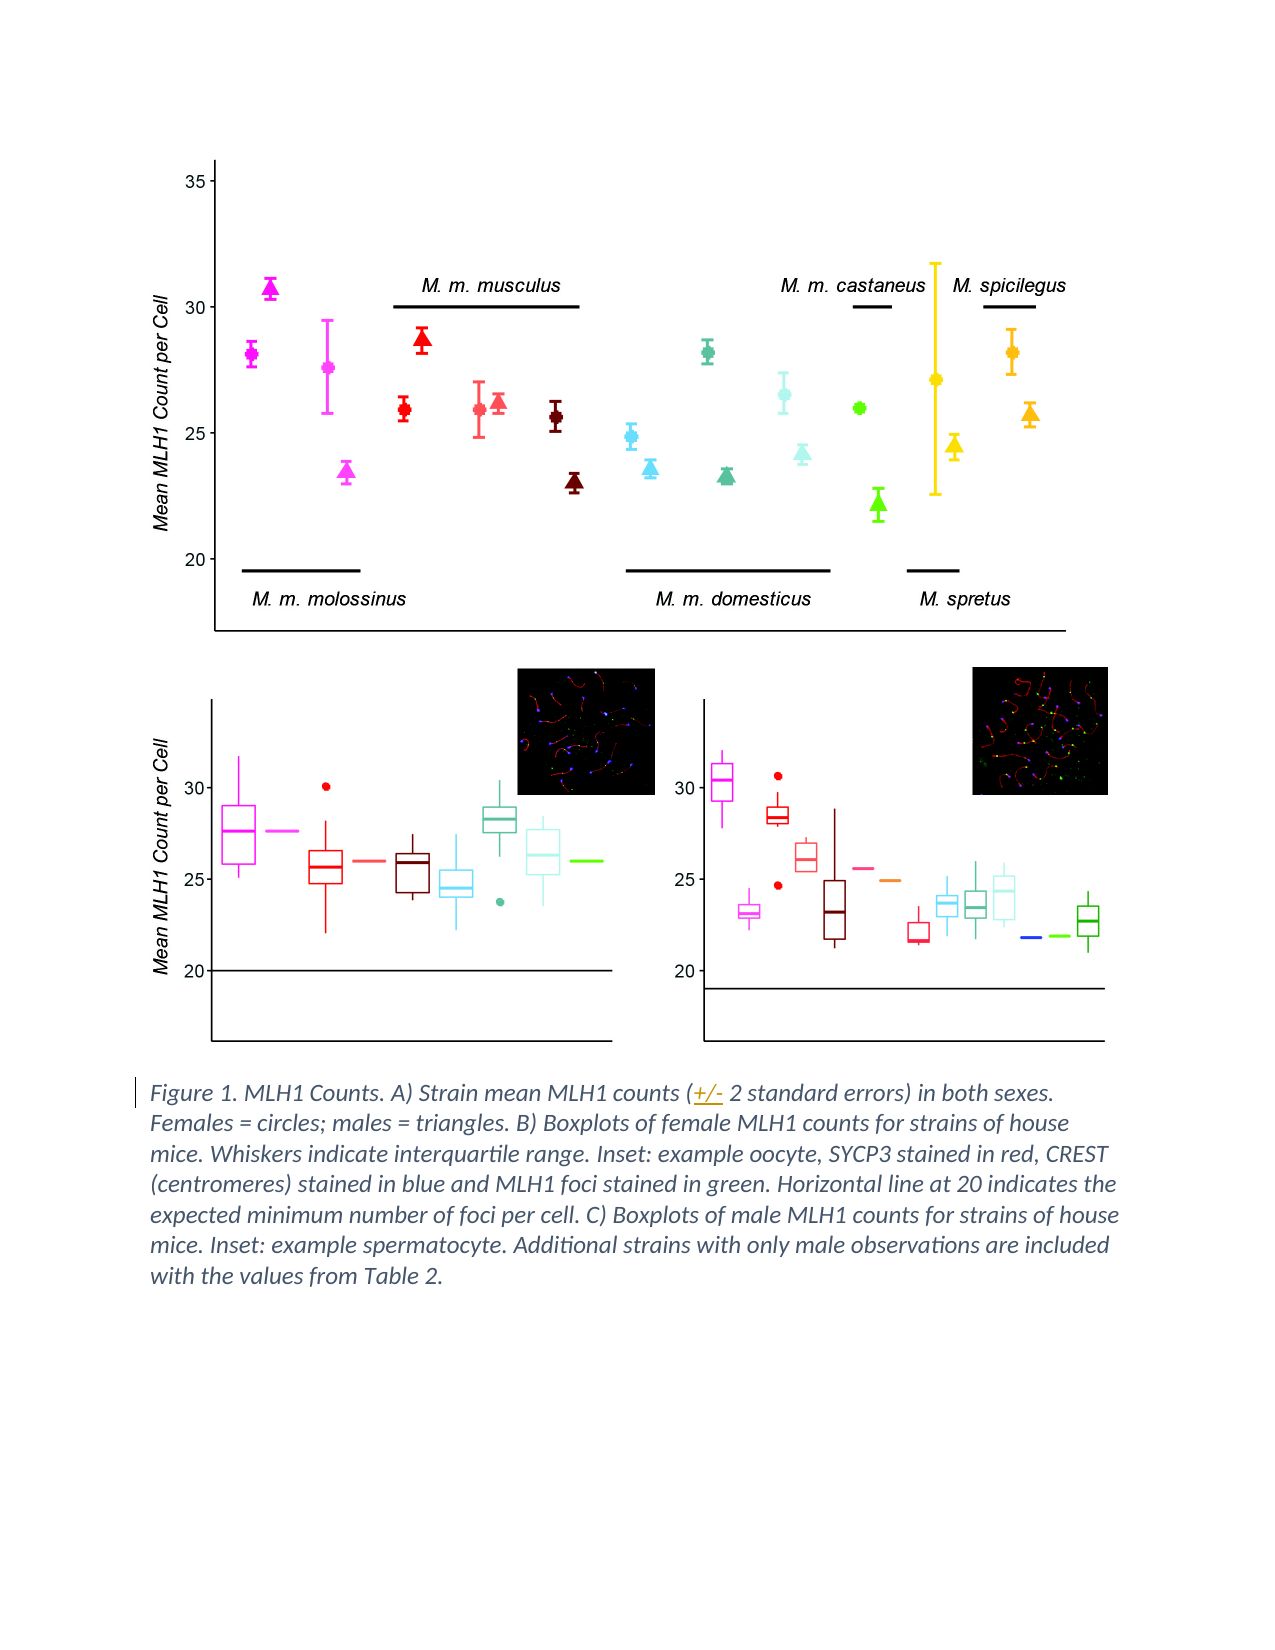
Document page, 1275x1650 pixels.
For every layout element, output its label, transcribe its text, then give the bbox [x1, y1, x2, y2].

picture [150, 149, 1117, 1058]
text Figure 1. MLH1 Counts. A) Strain mean MLH1 counts ( 2 standard errors) in both sexes. Females = circles; males = triangles. B) Boxplots of female MLH1 counts for strains of house mice. Whiskers indicate interquartile range. Inset: example oocyte, SYCP3 stained in red, CREST (centromeres) stained in blue and MLH1 foci stained in green. Horizontal line at 20 indicates the expected minimum number of foci per cell. C) Boxplots of male MLH1 counts for strains of house mice. Inset: example spermatocyte. Additional strains with only male observations are included with the values from Table 2. [150, 1077, 1125, 1291]
